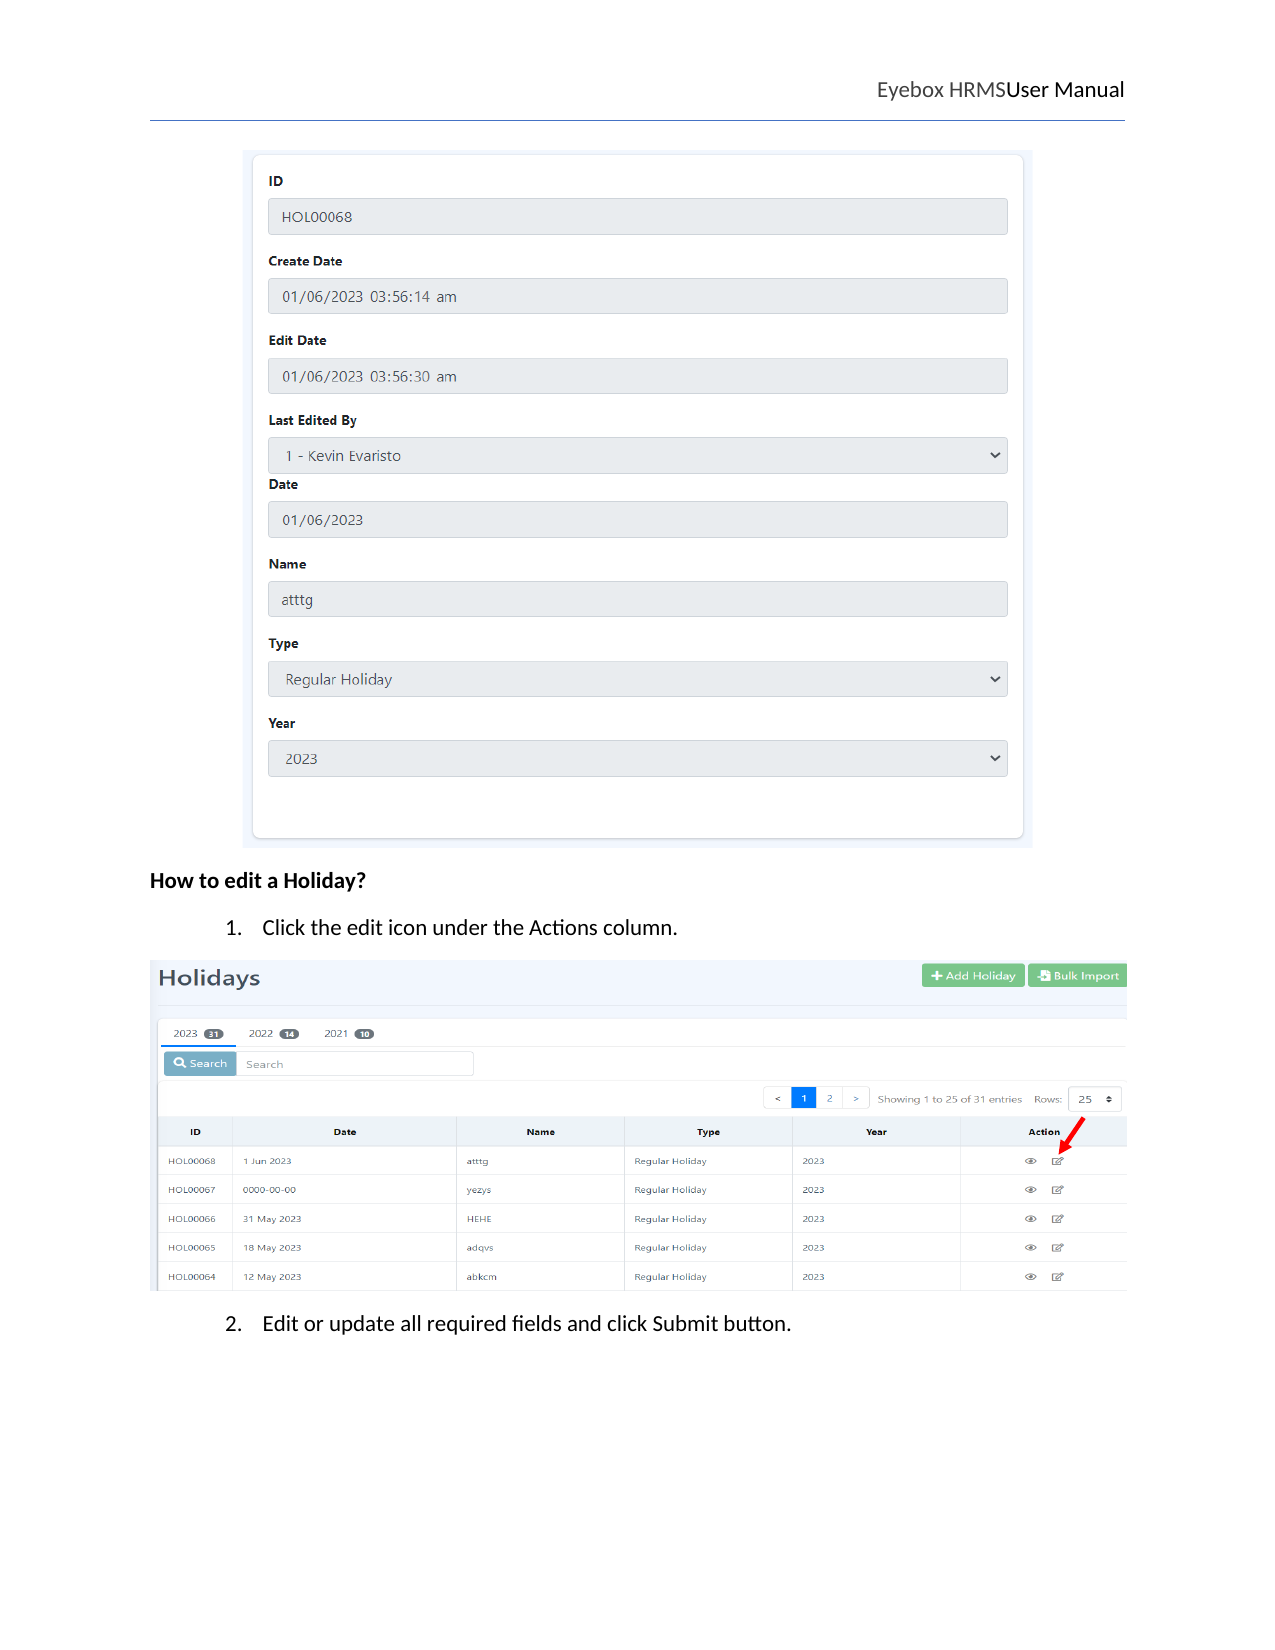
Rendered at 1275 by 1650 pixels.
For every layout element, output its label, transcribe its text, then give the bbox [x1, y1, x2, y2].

text How to edit a Holiday? [150, 866, 1125, 894]
list Edit or update all required fields and click Submit button. [225, 1309, 1125, 1337]
picture [150, 960, 1127, 1291]
picture [242, 150, 1033, 848]
list Click the edit icon under the Actions column. [225, 913, 1125, 941]
